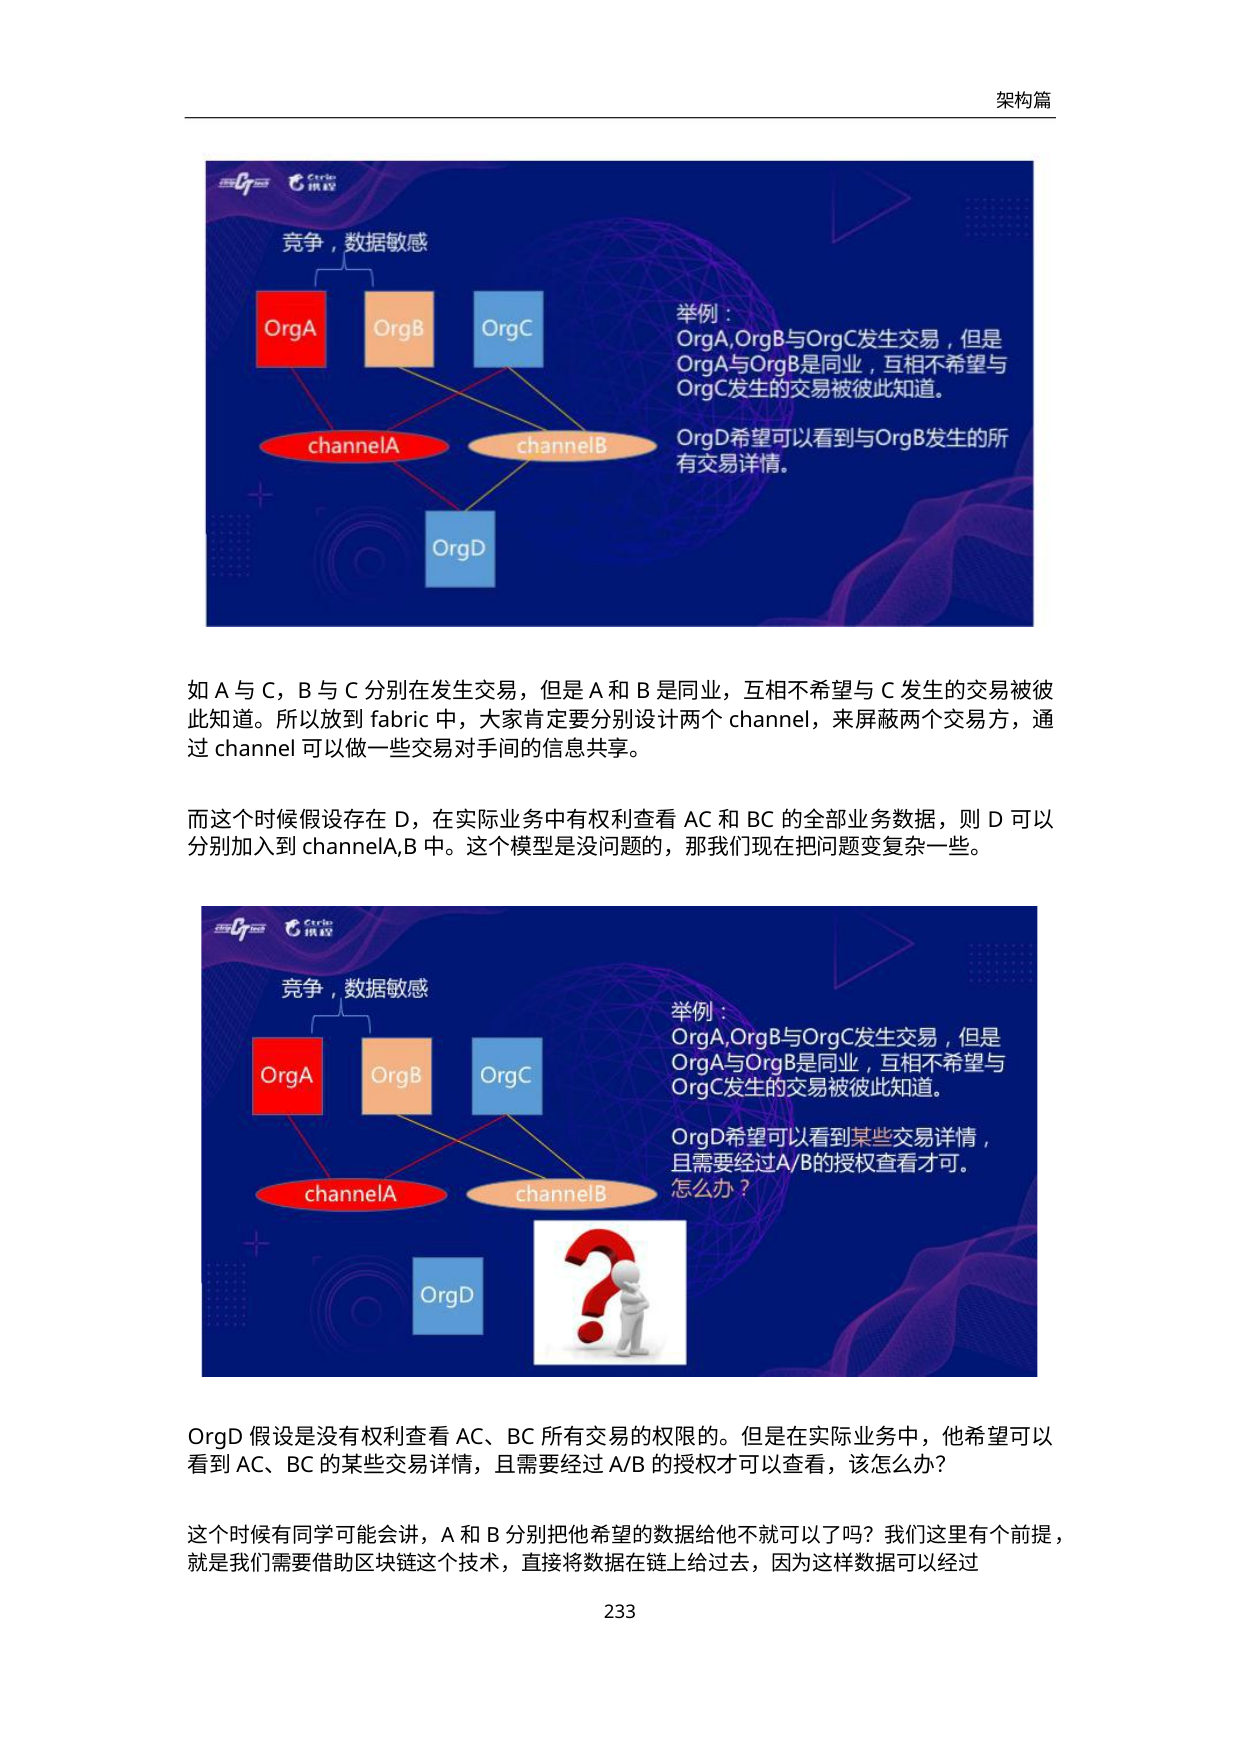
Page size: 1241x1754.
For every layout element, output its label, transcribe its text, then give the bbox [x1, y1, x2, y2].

picture [201, 906, 1038, 1377]
text 如 A 与 C，B 与 C 分别在发生交易，但是 A 和 B 是同业，互相不希望与 C 发生的交易被彼此知道。所以放到 fabric 中，大家肯定要分别设计两个 channel，来屏蔽两个交易方，通过 channel 可以做一些交易对手间的信息共享。 [187, 675, 1054, 763]
text 架构篇 [996, 92, 1089, 111]
picture [184, 116, 1056, 627]
text 这个时候有同学可能会讲，A 和 B 分别把他希望的数据给他不就可以了吗？我们这里有个前提，就是我们需要借助区块链这个技术，直接将数据在链上给过去，因为这样数据可以经过 [187, 1520, 1054, 1575]
text 而这个时候假设存在 D，在实际业务中有权利查看 AC 和 BC 的全部业务数据，则 D 可以分别加入到 channelA,B 中。这个模型是没问题的，那我们现在把问题变复杂一些。 [187, 805, 1054, 860]
text OrgD 假设是没有权利查看 AC、BC 所有交易的权限的。但是在实际业务中，他希望可以看到 AC、BC 的某些交易详情，且需要经过 A/B 的授权才可以查看，该怎么办？ [187, 1423, 1054, 1478]
text 233 [150, 1603, 1089, 1622]
